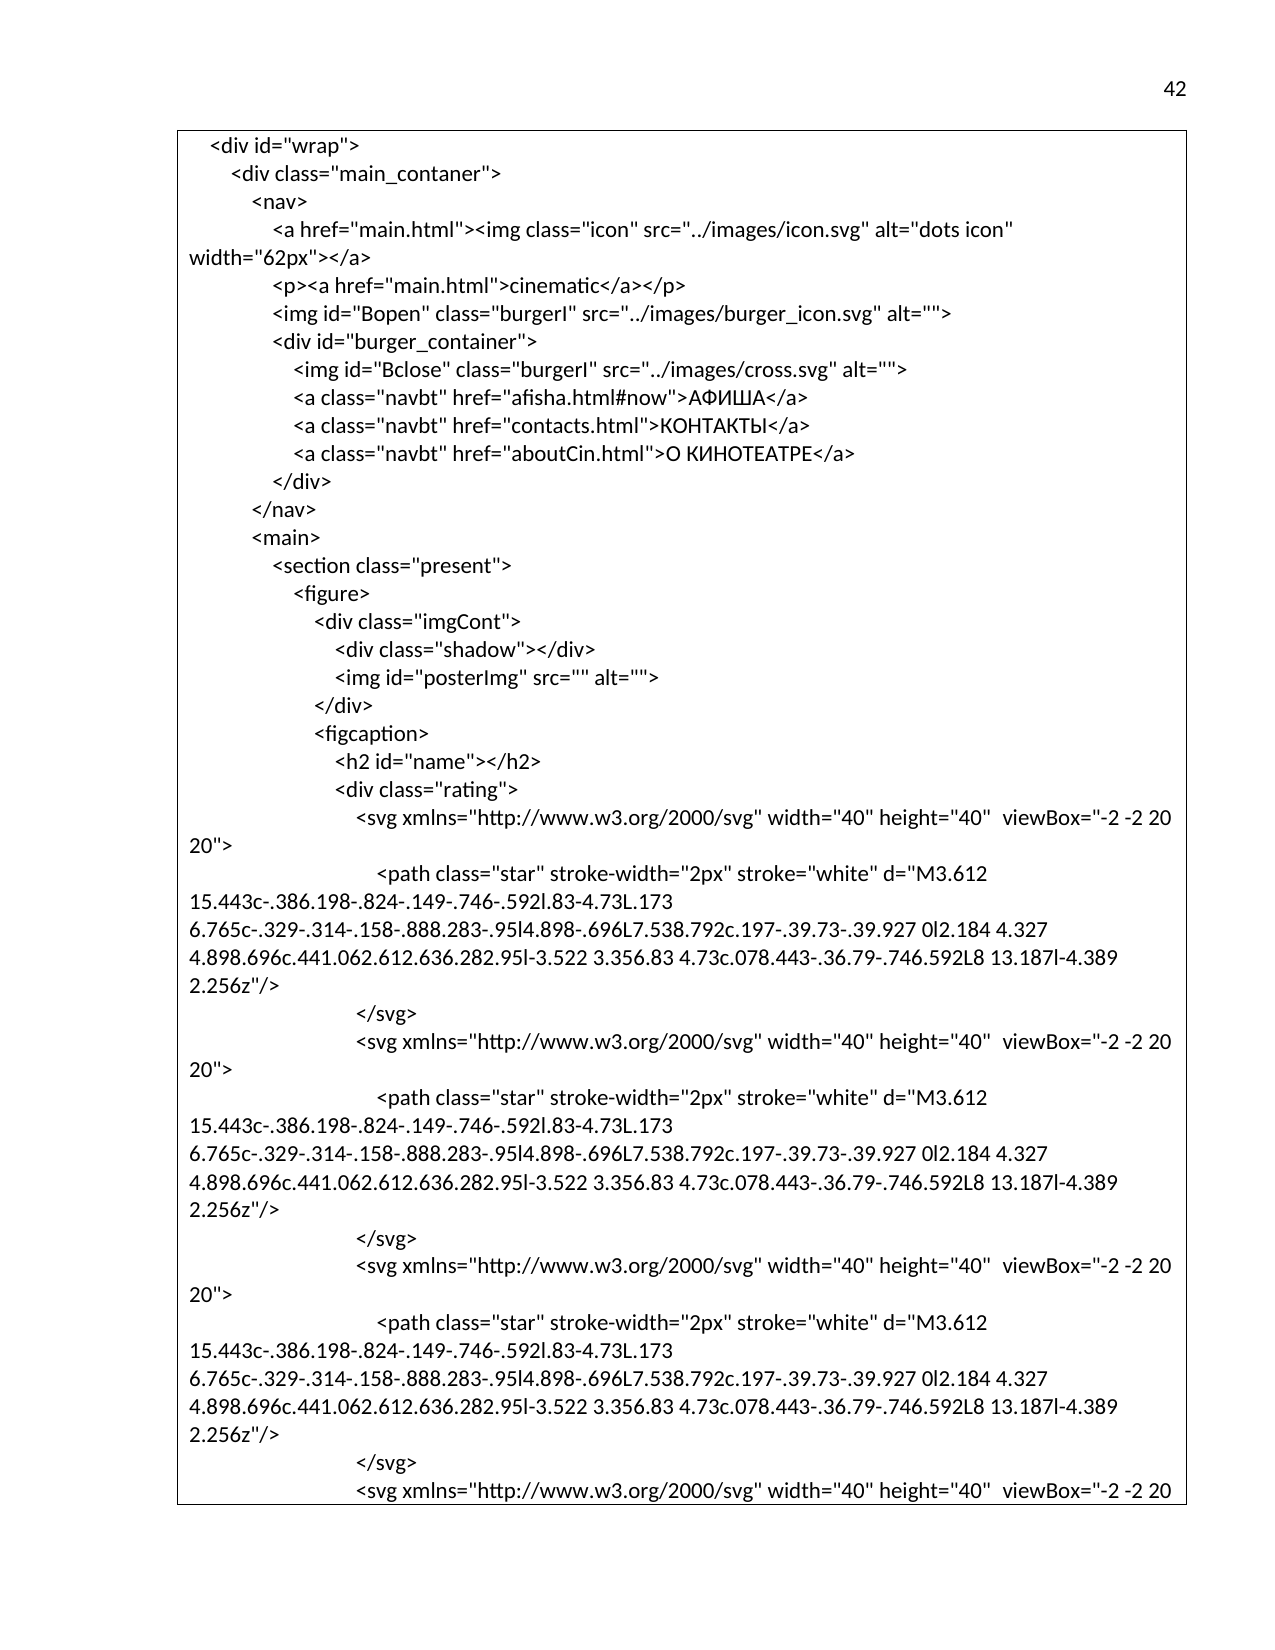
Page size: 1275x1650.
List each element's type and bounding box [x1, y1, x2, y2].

table_header [178, 131, 1186, 1504]
